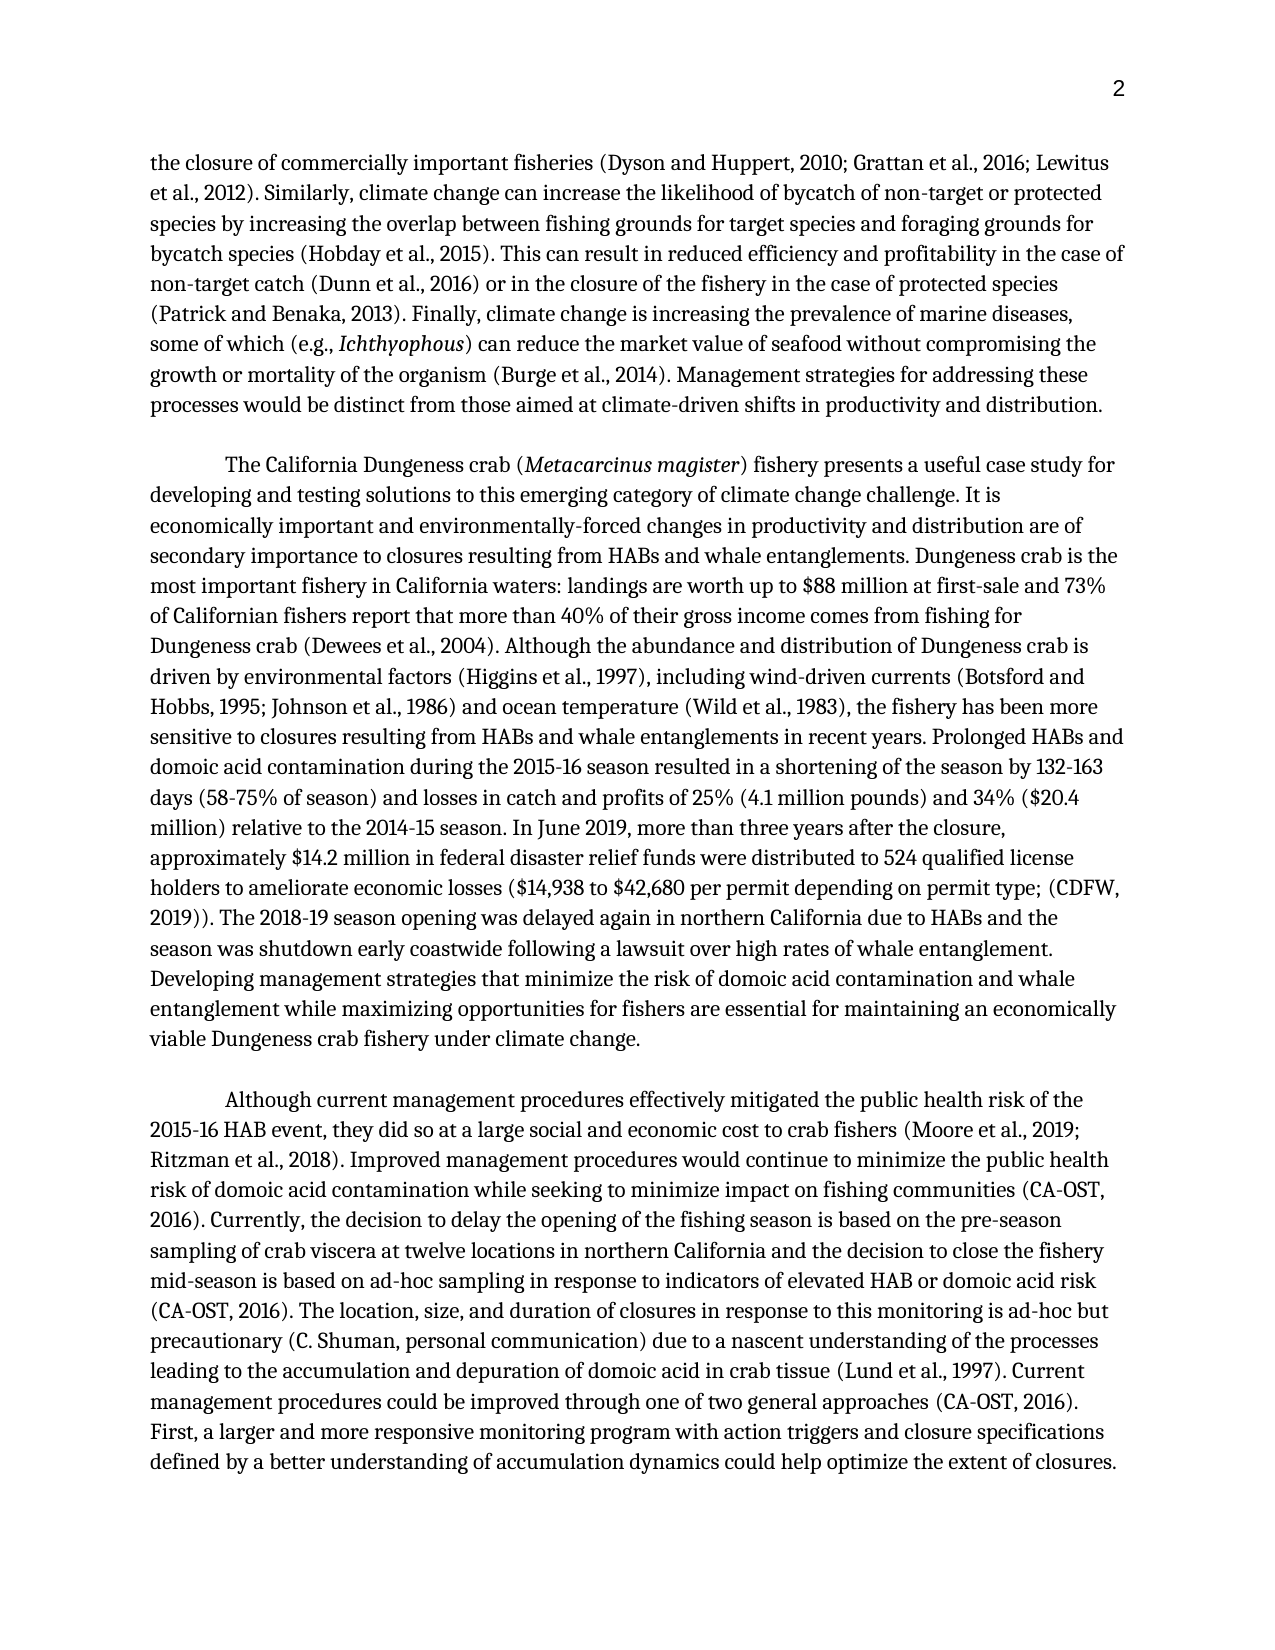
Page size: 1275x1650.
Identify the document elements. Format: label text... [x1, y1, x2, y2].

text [150, 1086, 1125, 1475]
text The California Dungeness crab (Metacarcinus magister) fishery presents a useful case study for developing and testing solutions to this emerging category of climate change challenge. It is economically important and environmentally-forced changes in productivity and distribution are of secondary importance to closures resulting from HABs and whale entanglements. Dungeness crab is the most important fishery in California waters: landings are worth up to $88 million at first-sale and 73% of Californian fishers report that more than 40% of their gross income comes from fishing for Dungeness crab (Dewees et al., 2004). Although the abundance and distribution of Dungeness crab is driven by environmental factors (Higgins et al., 1997), including wind-driven currents (Botsford and Hobbs, 1995; Johnson et al., 1986) and ocean temperature (Wild et al., 1983), the fishery has been more sensitive to closures resulting from HABs and whale entanglements in recent years. Prolonged HABs and domoic acid contamination during the 2015-16 season resulted in a shortening of the season by 132-163 days (58-75% of season) and losses in catch and profits of 25% (4.1 million pounds) and 34% ($20.4 million) relative to the 2014-15 season. In June 2019, more than three years after the closure, approximately $14.2 million in federal disaster relief funds were distributed to 524 qualified license holders to ameliorate economic losses ($14,938 to $42,680 per permit depending on permit type; (CDFW, 2019)). The 2018-19 season opening was delayed again in northern California due to HABs and the season was shutdown early coastwide following a lawsuit over high rates of whale entanglement. Developing management strategies that minimize the risk of domoic acid contamination and whale entanglement while maximizing opportunities for fishers are essential for maintaining an economically viable Dungeness crab fishery under climate change. [150, 452, 1125, 1052]
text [150, 150, 1125, 418]
